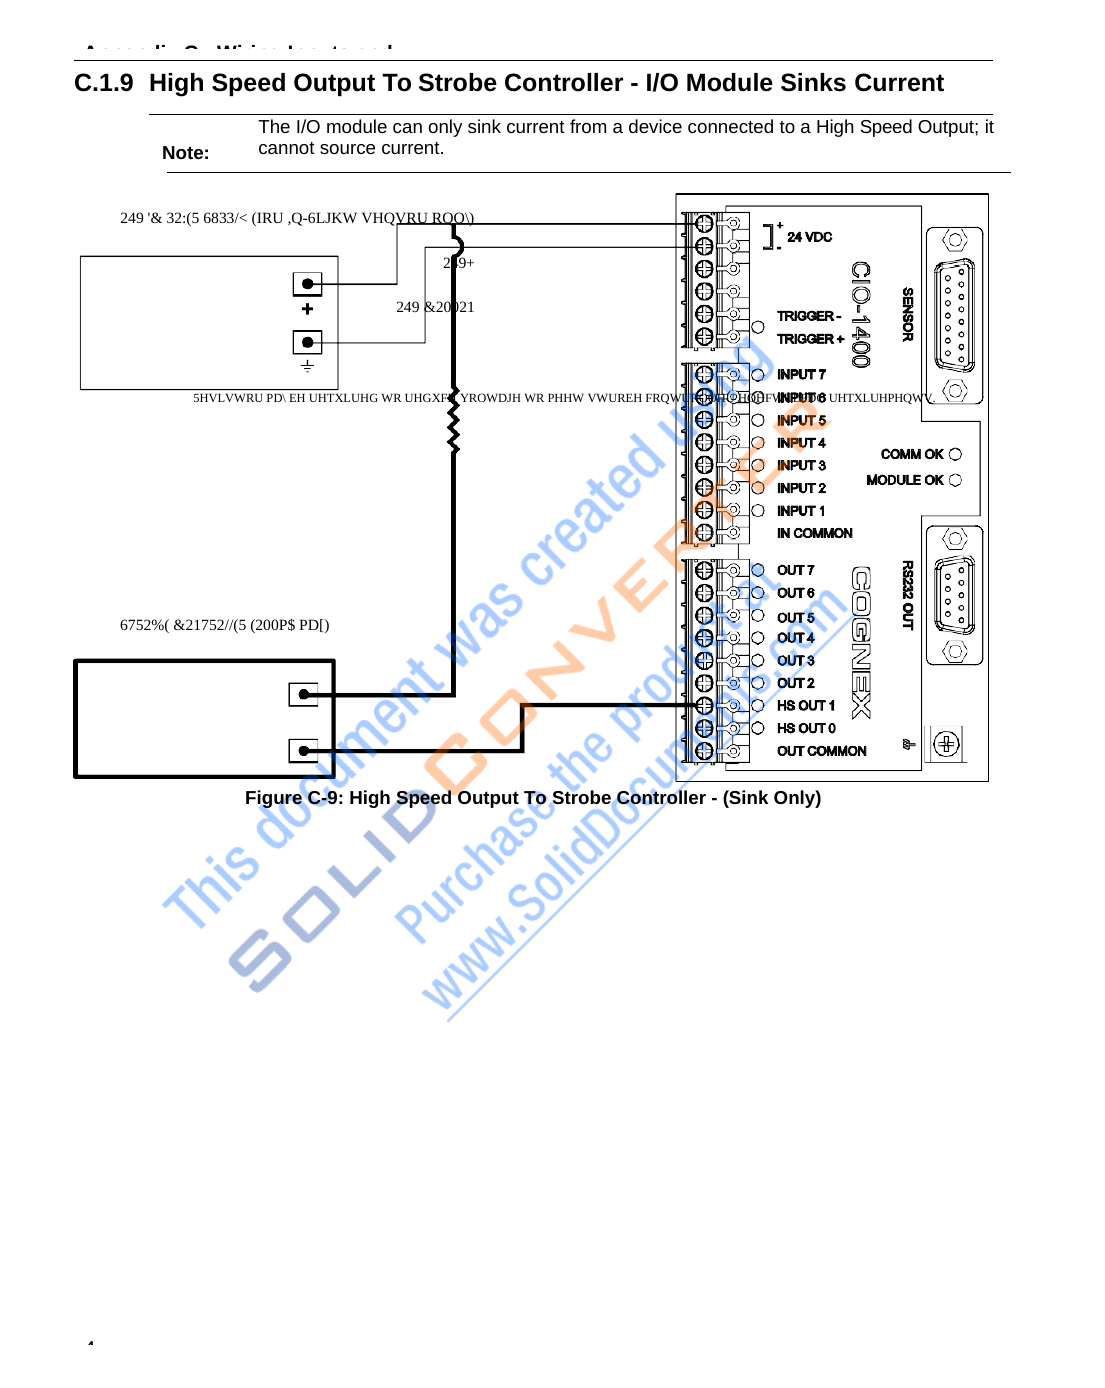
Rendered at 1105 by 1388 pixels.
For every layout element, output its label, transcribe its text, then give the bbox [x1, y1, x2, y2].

subtitle High Speed Output To Strobe Controller - I/O Module Sinks Current [74, 68, 1073, 96]
picture [73, 193, 989, 782]
text The I/O module can only sink current from a device connected to a High Speed Output; it cannot source current. [258, 112, 1031, 158]
picture [161, 808, 912, 1057]
